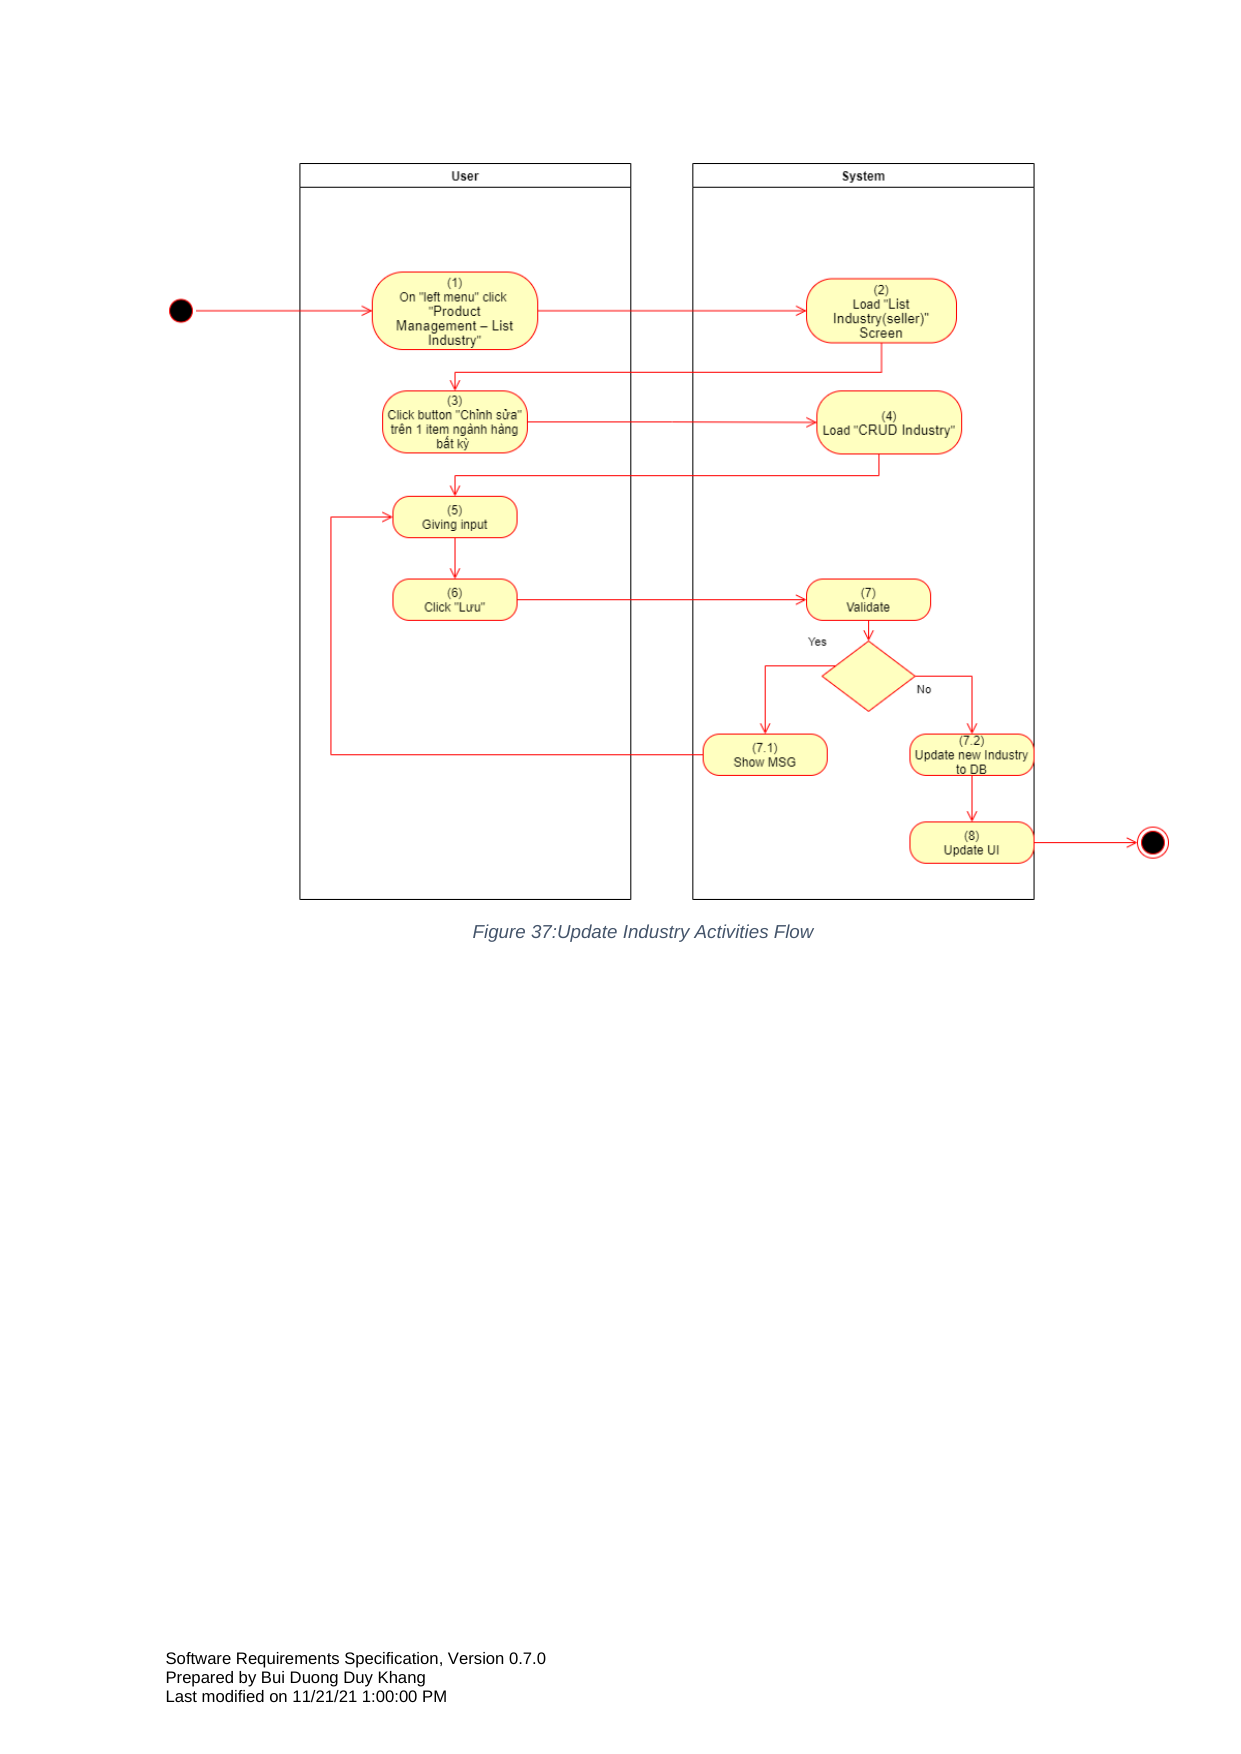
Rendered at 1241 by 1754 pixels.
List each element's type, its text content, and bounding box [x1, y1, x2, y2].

picture [165, 163, 1169, 900]
text Figure 37:Update Industry Activities Flow [118, 921, 1122, 942]
